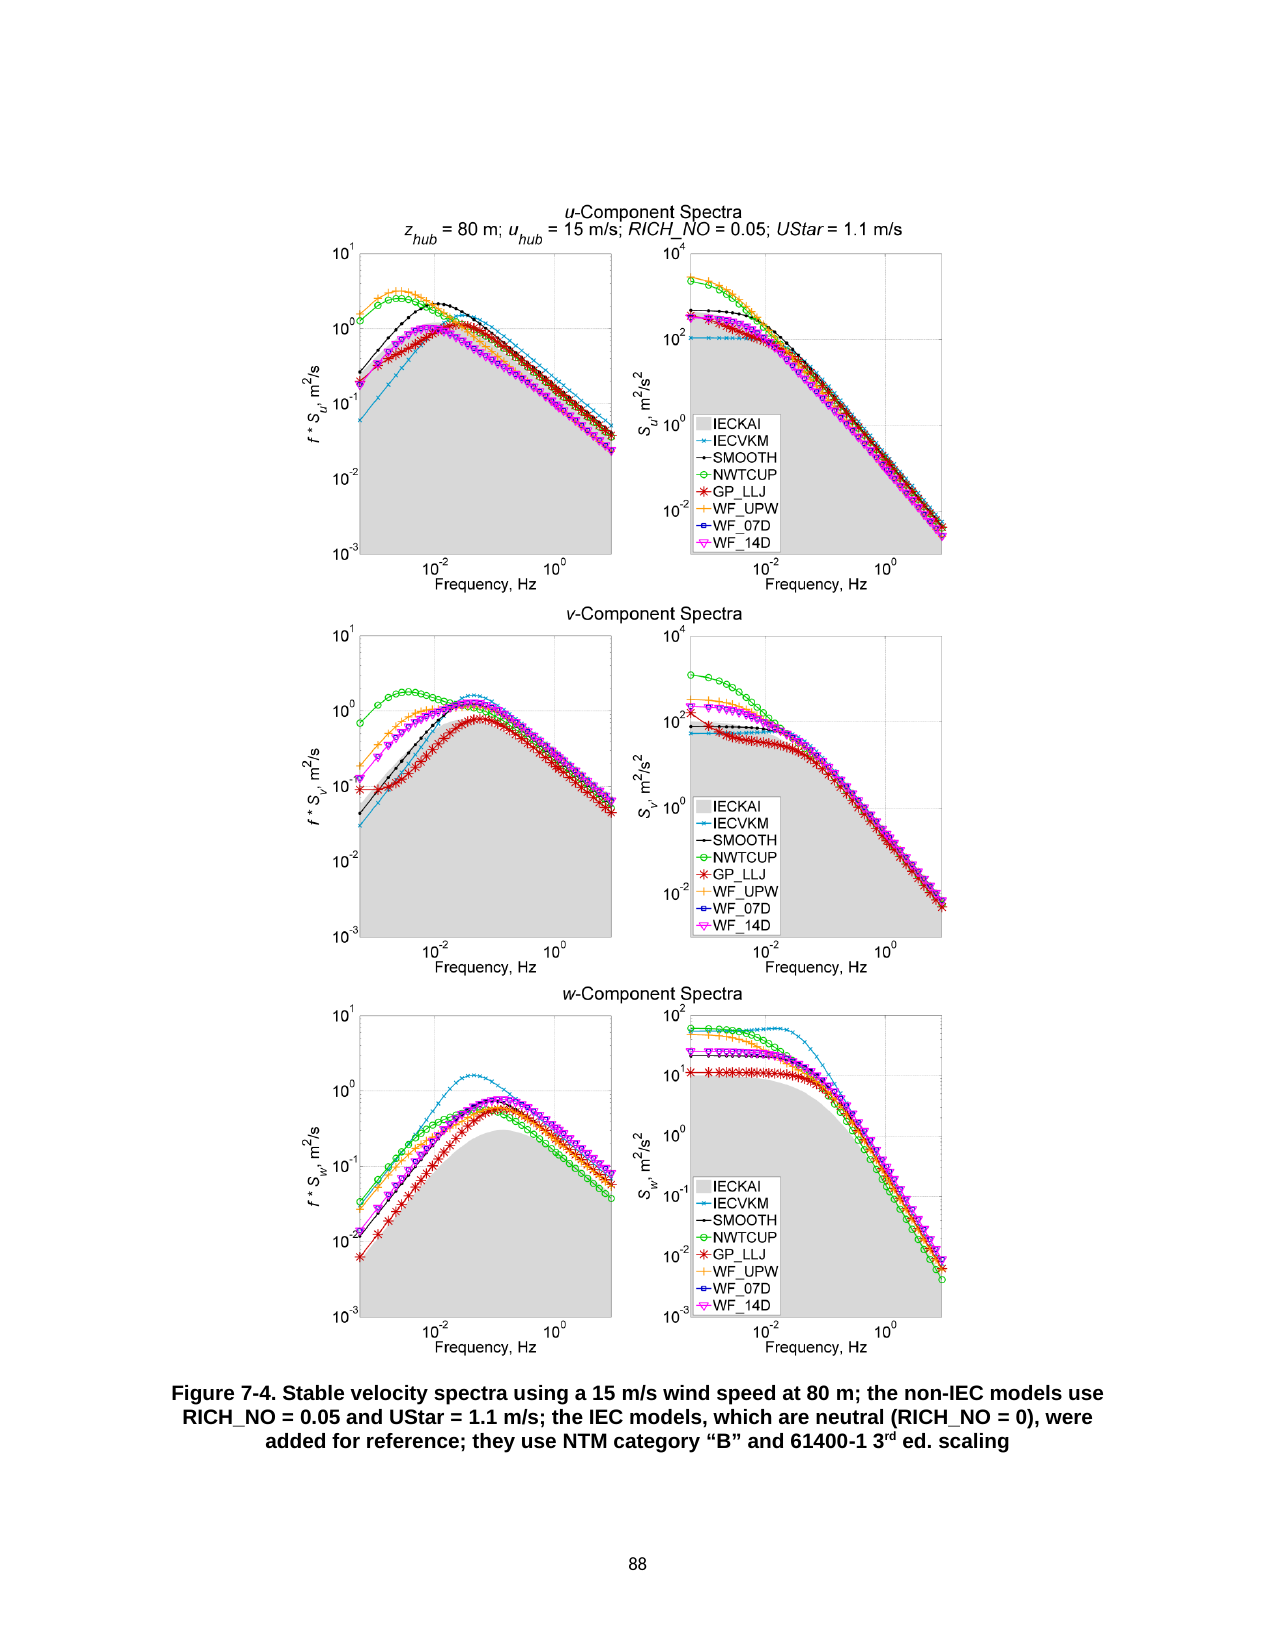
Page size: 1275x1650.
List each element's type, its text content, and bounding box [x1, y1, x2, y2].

text Figure G-4. Stable velocity spectra using a 15 m/s wind speed at 80 m; the non-IEC models use RICH_NO = 0.05 and UStar = 1.1 m/s; the IEC models, which are neutral (RICH_NO = 0), were added for reference; they use NTM category “B” and 61400-1 3rd ed. scaling [150, 1381, 1125, 1453]
picture [262, 980, 1013, 1357]
picture [262, 198, 1013, 597]
picture [262, 600, 1013, 977]
